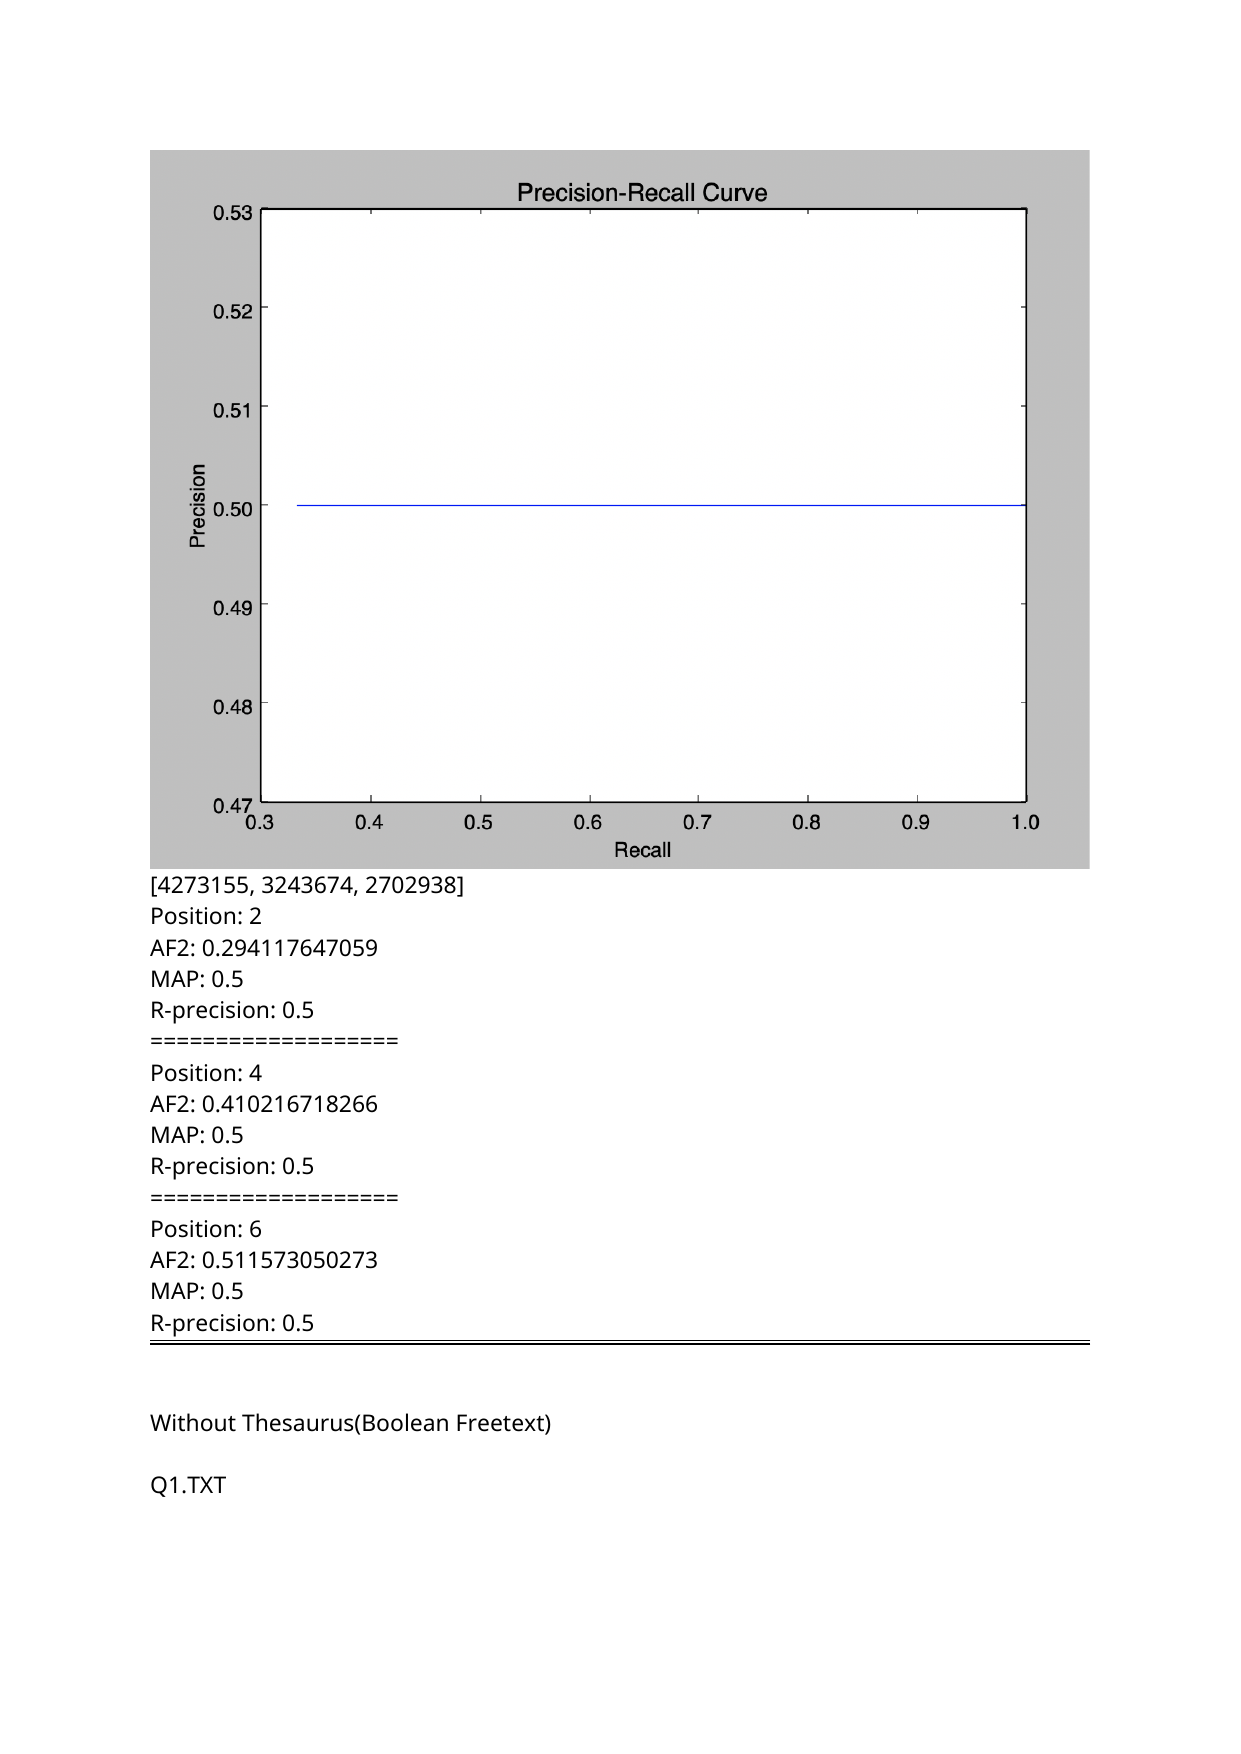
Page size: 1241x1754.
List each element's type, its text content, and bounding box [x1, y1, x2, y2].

text MAP: 0.5 [150, 963, 1090, 994]
picture [150, 150, 1090, 869]
text AF2: 0.511573050273 [150, 1244, 1090, 1275]
text Position: 2 [150, 900, 1090, 931]
text Position: 4 [150, 1056, 1090, 1088]
text R-precision: 0.5 [150, 994, 1090, 1025]
text R-precision: 0.5 [150, 1150, 1090, 1181]
text MAP: 0.5 [150, 1119, 1090, 1150]
text =================== [150, 1025, 1090, 1056]
text AF2: 0.294117647059 [150, 931, 1090, 963]
text Q1.TXT [150, 1469, 1090, 1501]
text R-precision: 0.5 [150, 1306, 1090, 1340]
text AF2: 0.410216718266 [150, 1088, 1090, 1119]
text [4273155, 3243674, 2702938] [150, 869, 1090, 900]
text =================== [150, 1181, 1090, 1213]
text Position: 6 [150, 1213, 1090, 1244]
text Without Thesaurus(Boolean Freetext) [150, 1407, 1090, 1438]
text MAP: 0.5 [150, 1275, 1090, 1306]
